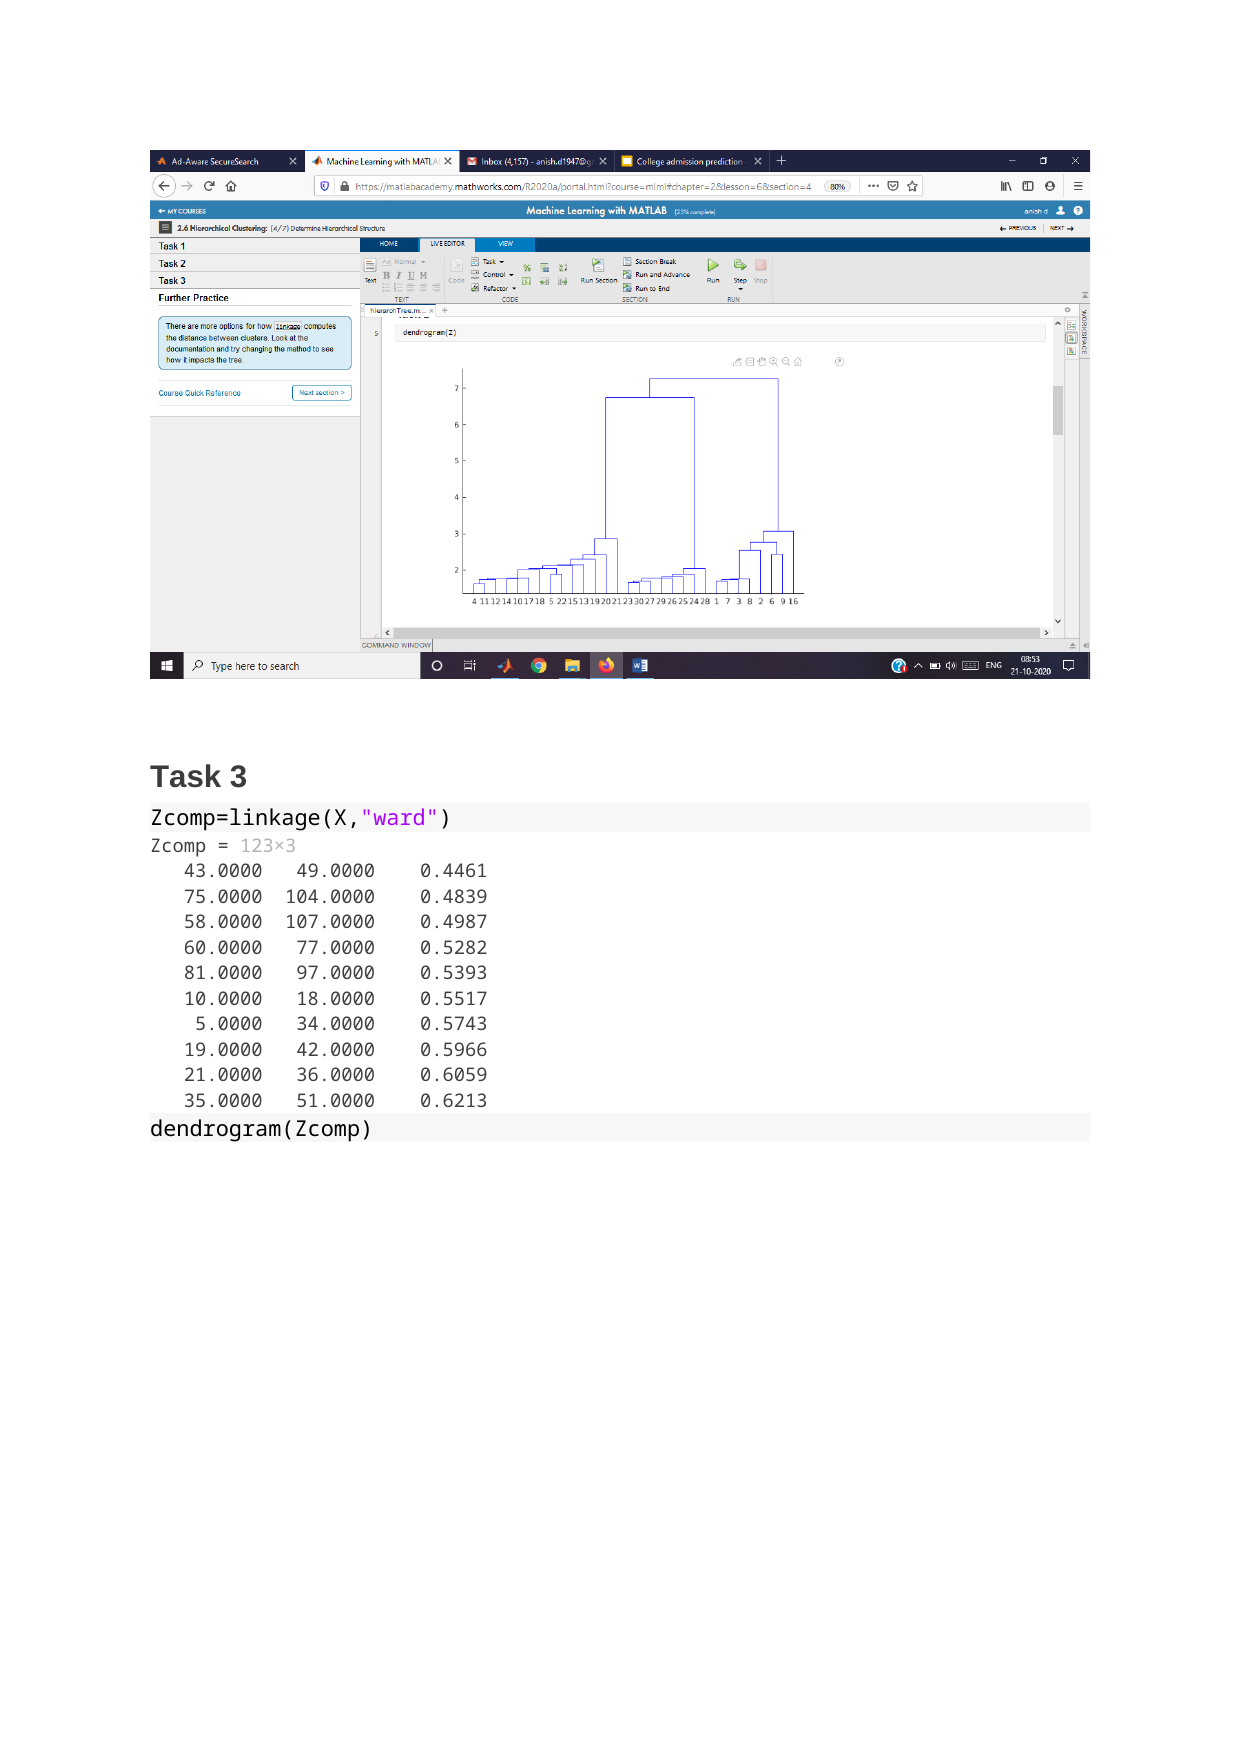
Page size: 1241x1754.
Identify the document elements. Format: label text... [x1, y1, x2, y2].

text dendrogram(Zcomp) [150, 1113, 1090, 1142]
text Zcomp=linkage(X,"ward") [150, 802, 1090, 832]
text Zcomp = 123×3 [150, 832, 1090, 857]
text Task 3 [150, 758, 1074, 794]
text 43.0000 49.0000 0.4461 75.0000 104.0000 0.4839 58.0000 107.0000 0.4987 60.0000 77.0000 0.5282 81.0000 97.0000 0.5393 10.0000 18.0000 0.5517 5.0000 34.0000 0.5743 19.0000 42.0000 0.5966 21.0000 36.0000 0.6059 35.0000 51.0000 0.6213 [150, 857, 1090, 1113]
picture [150, 150, 1091, 679]
